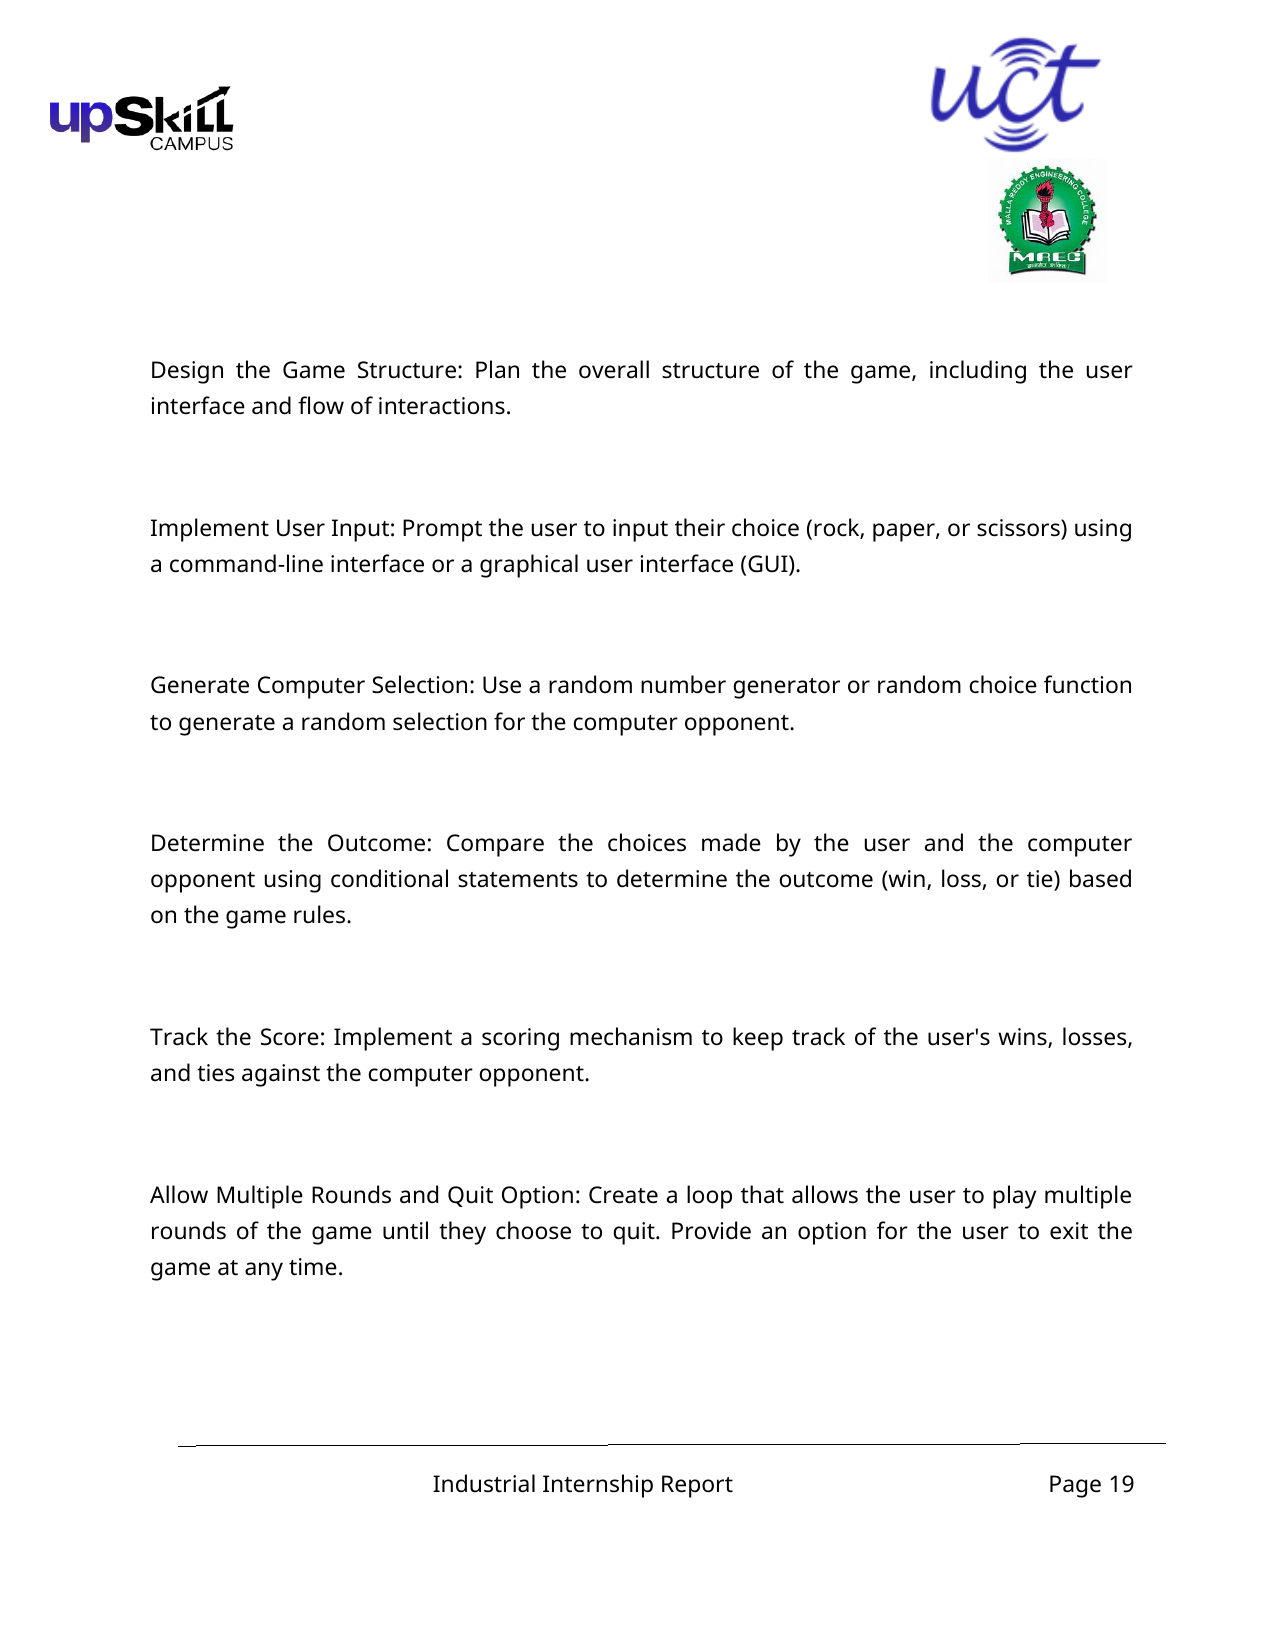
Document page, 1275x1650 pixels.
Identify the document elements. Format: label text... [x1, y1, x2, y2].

text Track the Score: Implement a scoring mechanism to keep track of the user's wins, losses, and ties against the computer opponent. [150, 1021, 1134, 1088]
text Design the Game Structure: Plan the overall structure of the game, including the user interface and flow of interactions. [150, 354, 1134, 421]
text Implement User Input: Prompt the user to input their choice (rock, paper, or scissors) using a command-line interface or a graphical user interface (GUI). [150, 512, 1134, 579]
text Determine the Outcome: Compare the choices made by the user and the computer opponent using conditional statements to determine the outcome (win, loss, or tie) based on the game rules. [150, 827, 1134, 930]
text Allow Multiple Rounds and Quit Option: Create a loop that allows the user to play multiple rounds of the game until they choose to quit. Provide an option for the user to exit the game at any time. [150, 1179, 1134, 1282]
text Generate Computer Selection: Use a random number generator or random choice function to generate a random selection for the computer opponent. [150, 669, 1134, 737]
